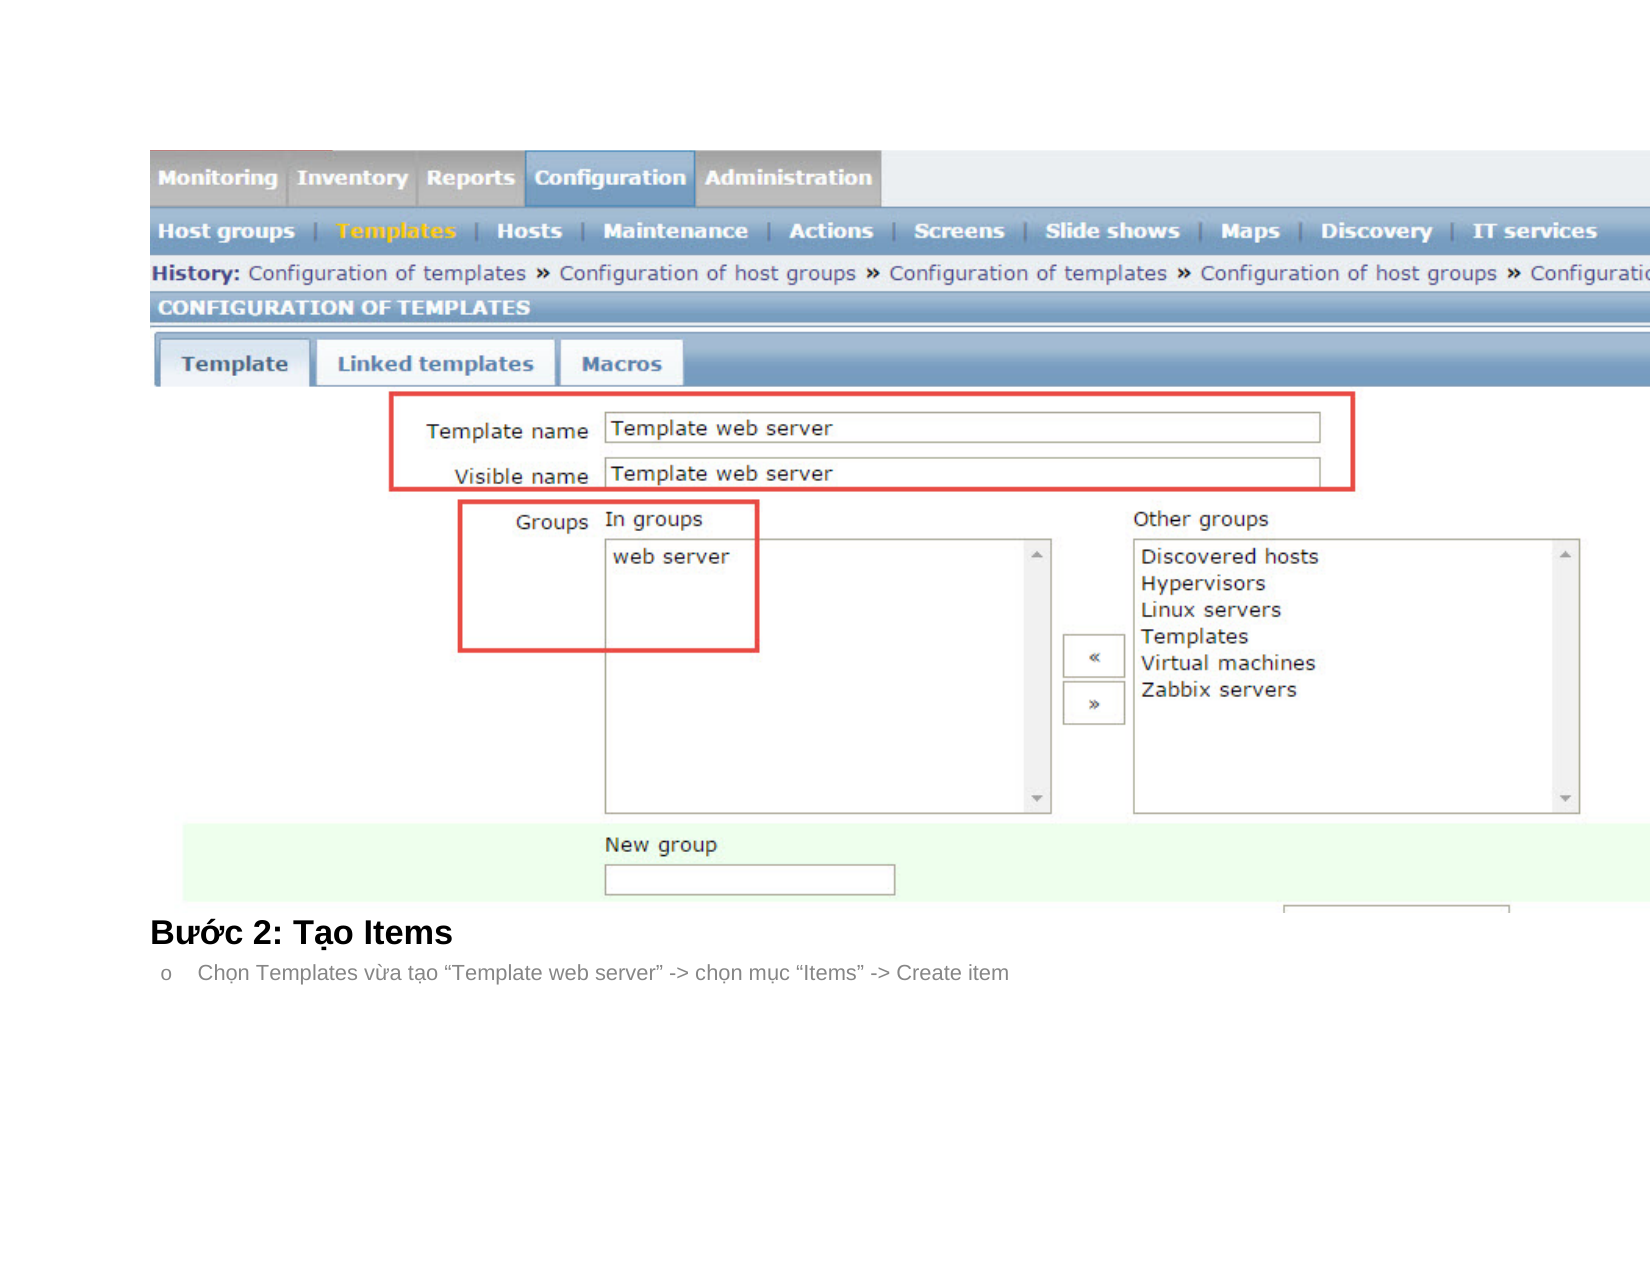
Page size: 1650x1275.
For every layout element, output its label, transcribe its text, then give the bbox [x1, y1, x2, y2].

text Bước 2: Tạo Items [150, 913, 1500, 952]
picture [150, 150, 1650, 913]
list Chọn Templates vừa tạo “Template web server” -> chọn mục “Items” -> Create item [160, 952, 1500, 986]
